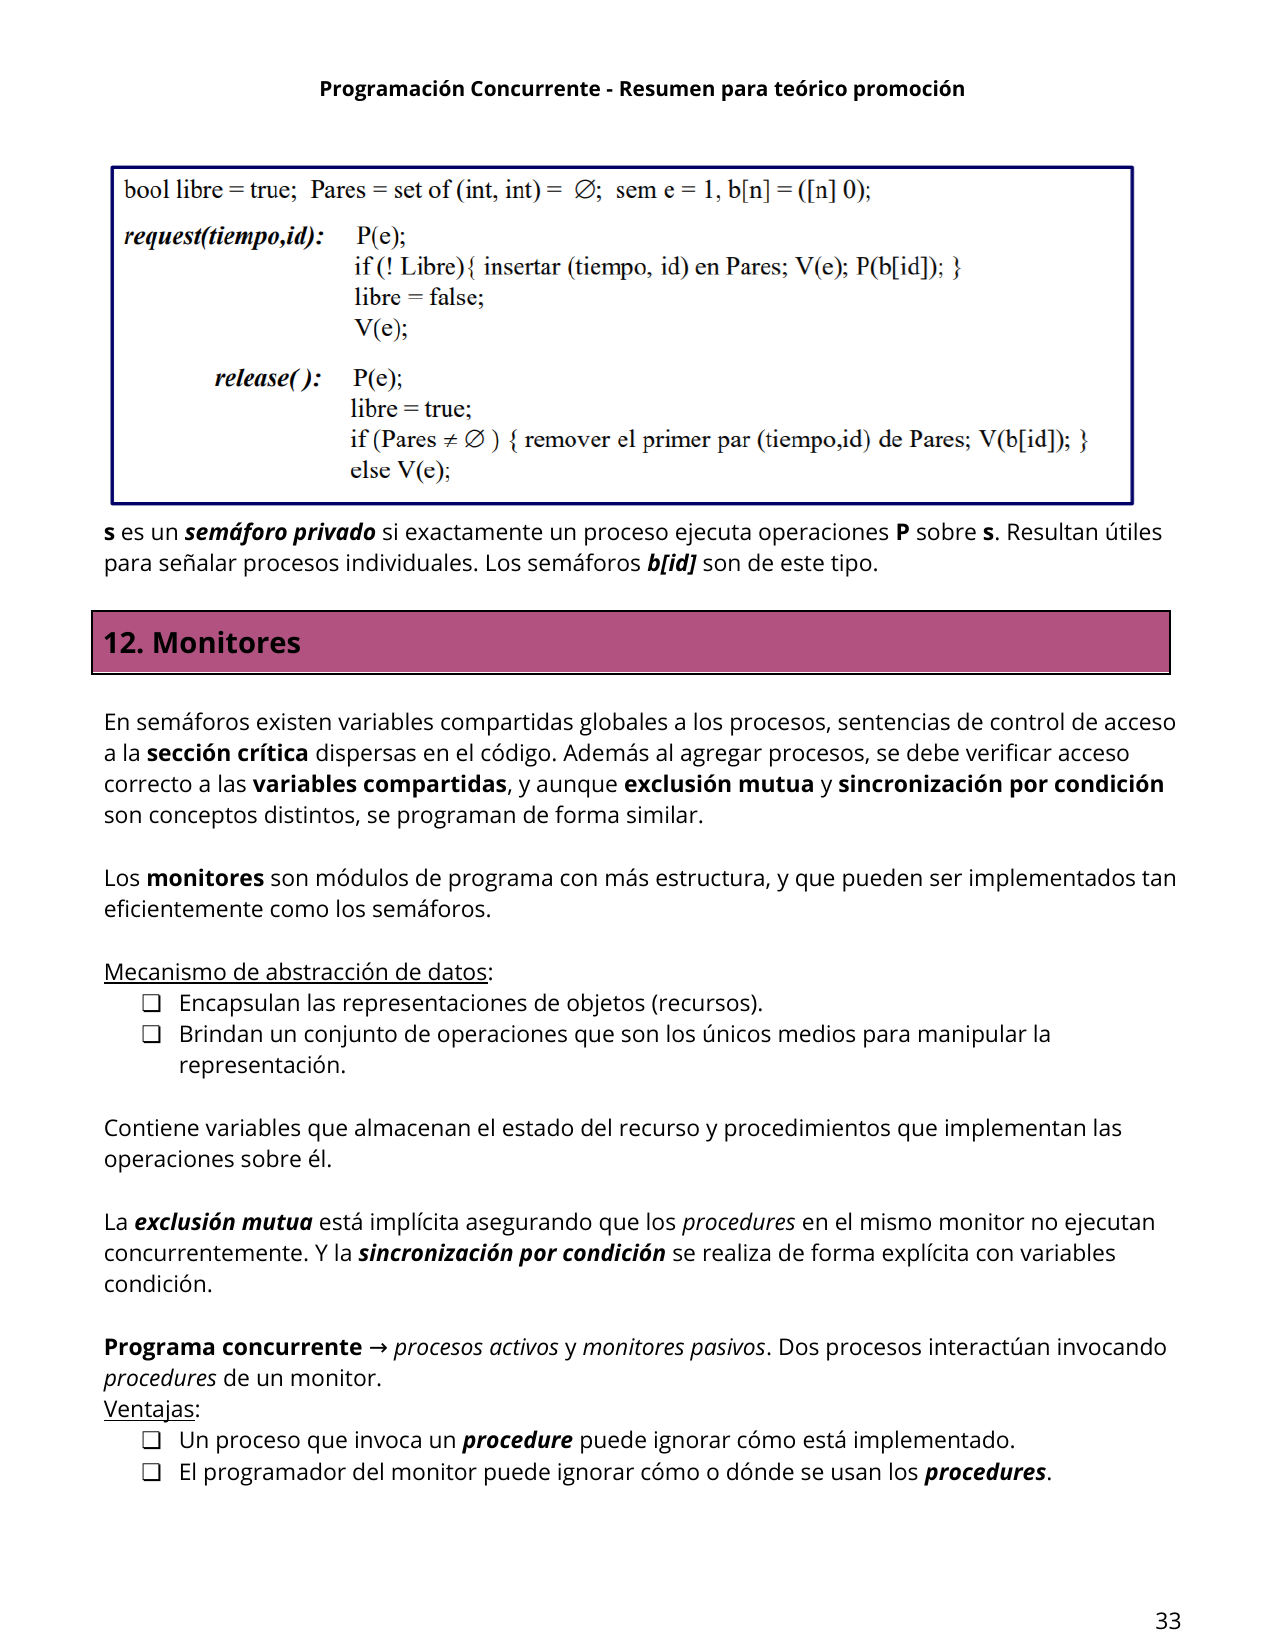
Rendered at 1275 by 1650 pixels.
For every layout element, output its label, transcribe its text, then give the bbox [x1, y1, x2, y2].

text La exclusión mutua está implícita asegurando que los procedures en el mismo monitor no ejecutan concurrentemente. Y la sincronización por condición se realiza de forma explícita con variables condición. [103, 1206, 1181, 1299]
list Un proceso que invoca un procedure puede ignorar cómo está implementado. [141, 1424, 1181, 1456]
table_header 12. Monitores [93, 612, 1169, 672]
text En semáforos existen variables compartidas globales a los procesos, sentencias de control de acceso a la sección crítica dispersas en el código. Además al agregar procesos, se debe verificar acceso correcto a las variables compartidas, y aunque exclusión mutua y sincronización por condición son conceptos distintos, se programan de forma similar. [103, 706, 1181, 831]
text Contiene variables que almacenan el estado del recurso y procedimientos que implementan las operaciones sobre él. [103, 1112, 1181, 1174]
list Brindan un conjunto de operaciones que son los únicos medios para manipular la representación. [141, 1018, 1181, 1081]
text Ventajas: [103, 1393, 1181, 1424]
picture [103, 154, 1139, 516]
text Los monitores son módulos de programa con más estructura, y que pueden ser implementados tan eficientemente como los semáforos. [103, 862, 1181, 924]
text Mecanismo de abstracción de datos: [103, 956, 1181, 987]
text Programa concurrente → procesos activos y monitores pasivos. Dos procesos interactúan invocando procedures de un monitor. [103, 1331, 1181, 1393]
text s es un semáforo privado si exactamente un proceso ejecuta operaciones P sobre s. Resultan útiles para señalar procesos individuales. Los semáforos b[id] son de este tipo. [103, 516, 1181, 578]
list Encapsulan las representaciones de objetos (recursos). [141, 987, 1181, 1018]
list El programador del monitor puede ignorar cómo o dónde se usan los procedures. [141, 1456, 1181, 1487]
